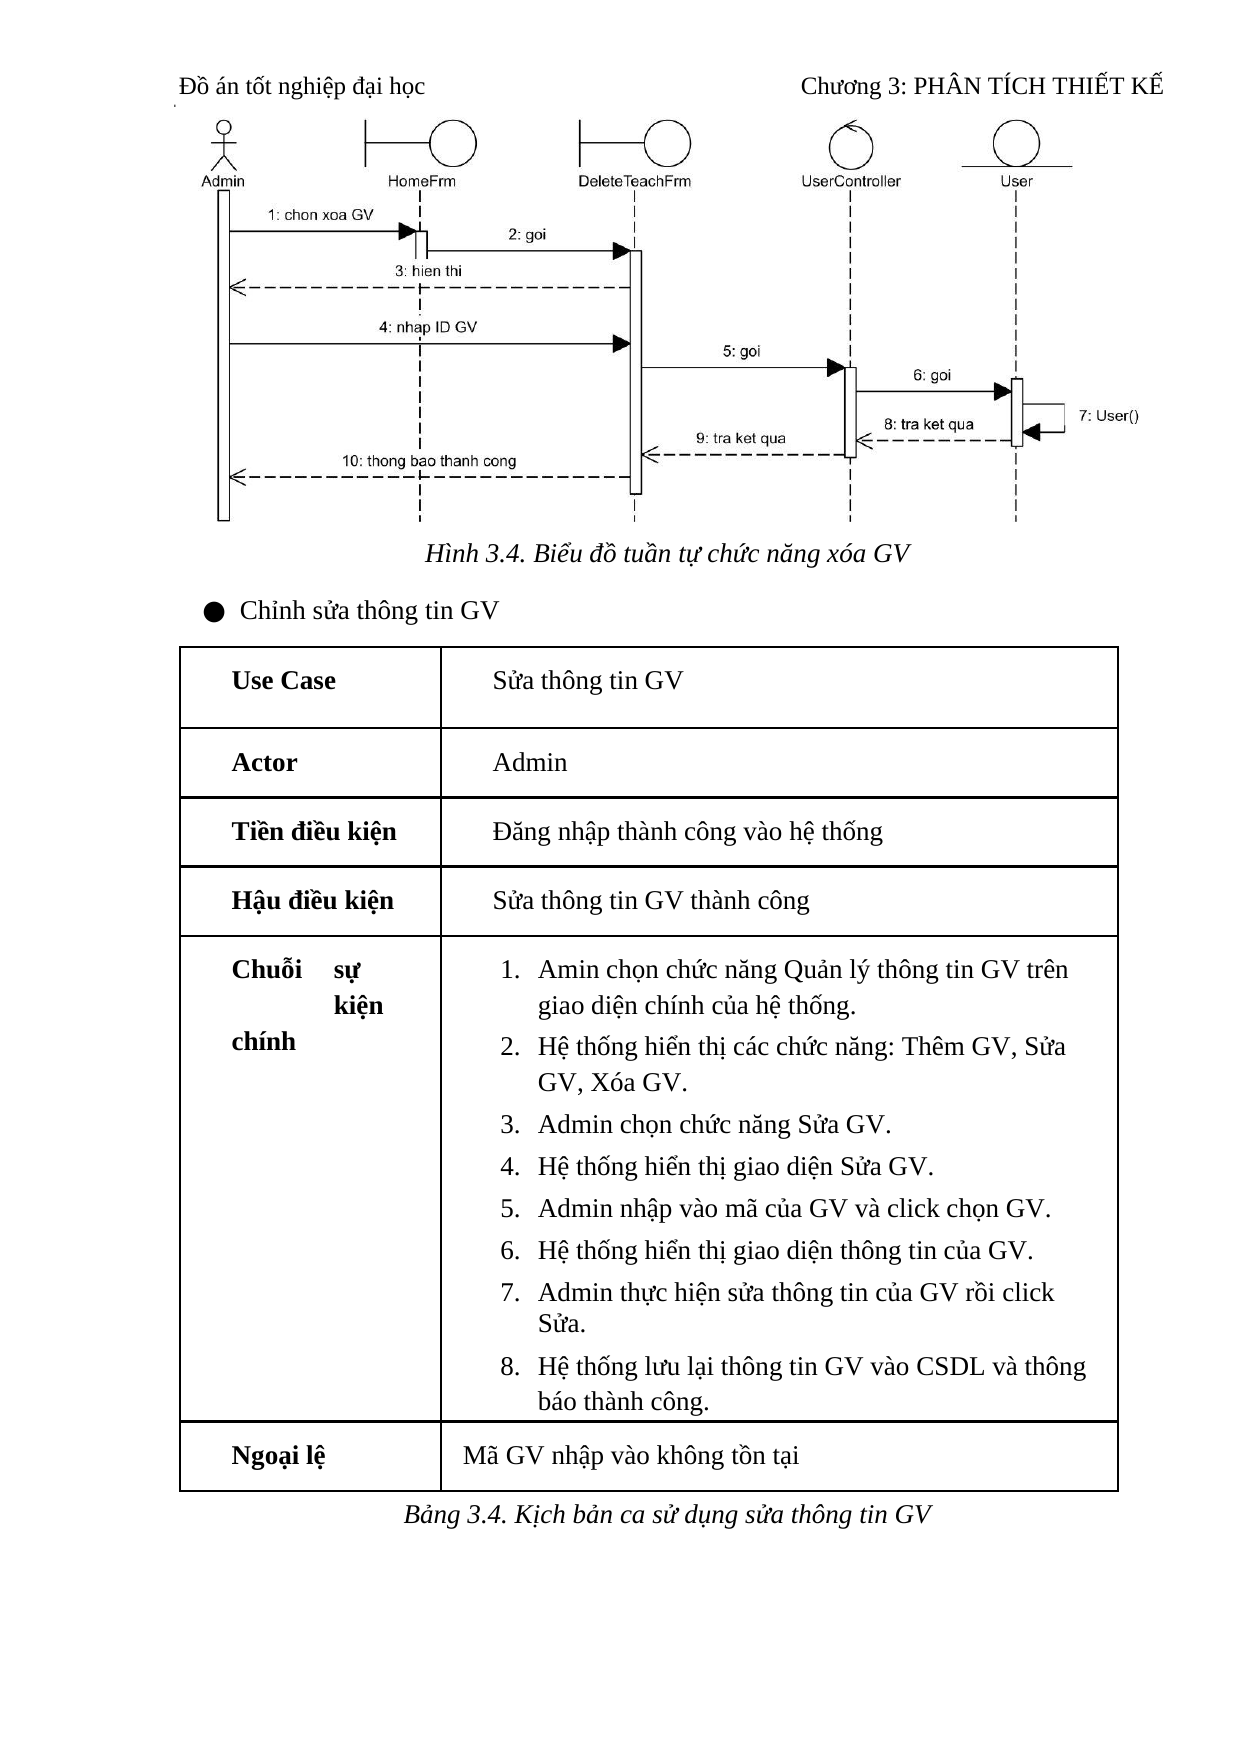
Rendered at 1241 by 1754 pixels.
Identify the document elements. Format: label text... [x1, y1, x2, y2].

table_cell Chuỗi sự kiện chính [181, 937, 440, 1420]
picture [197, 117, 1140, 522]
table_cell Tiền điều kiện [181, 799, 440, 865]
table_cell Hậu điều kiện [181, 868, 440, 934]
table_cell Admin [442, 729, 1117, 796]
table_cell Ngoại lệ [181, 1423, 440, 1489]
text Bảng 3.4. Kịch bản ca sử dụng sửa thông tin GV [403, 1498, 1201, 1529]
table_cell Actor [181, 729, 440, 796]
table_cell Amin chọn chức năng Quản lý thông tin GV trên giao diện chính của hệ thống. Hệ thống hiển thị các chức năng: Thêm GV, Sửa GV, Xóa GV. Admin chọn chức năng Sửa GV. Hệ thống hiển thị giao diện Sửa GV. Admin nhập vào mã của GV và click chọn GV. Hệ thống hiển thị giao diện thông tin của GV. Admin thực hiện sửa thông tin của GV rồi click Sửa. Hệ thống lưu lại thông tin GV vào CSDL và thông báo thành công. [442, 937, 1117, 1420]
table_cell Đăng nhập thành công vào hệ thống [442, 799, 1117, 865]
table_header Use Case [181, 648, 440, 727]
table_header Sửa thông tin GV [442, 648, 1117, 727]
table_cell Mã GV nhập vào không tồn tại [442, 1423, 1117, 1489]
text Hình 3.4. Biểu đồ tuần tự chức năng xóa GV [425, 537, 1201, 568]
table_cell Sửa thông tin GV thành công [442, 868, 1117, 934]
list Chỉnh sửa thông tin GV [202, 579, 1201, 635]
